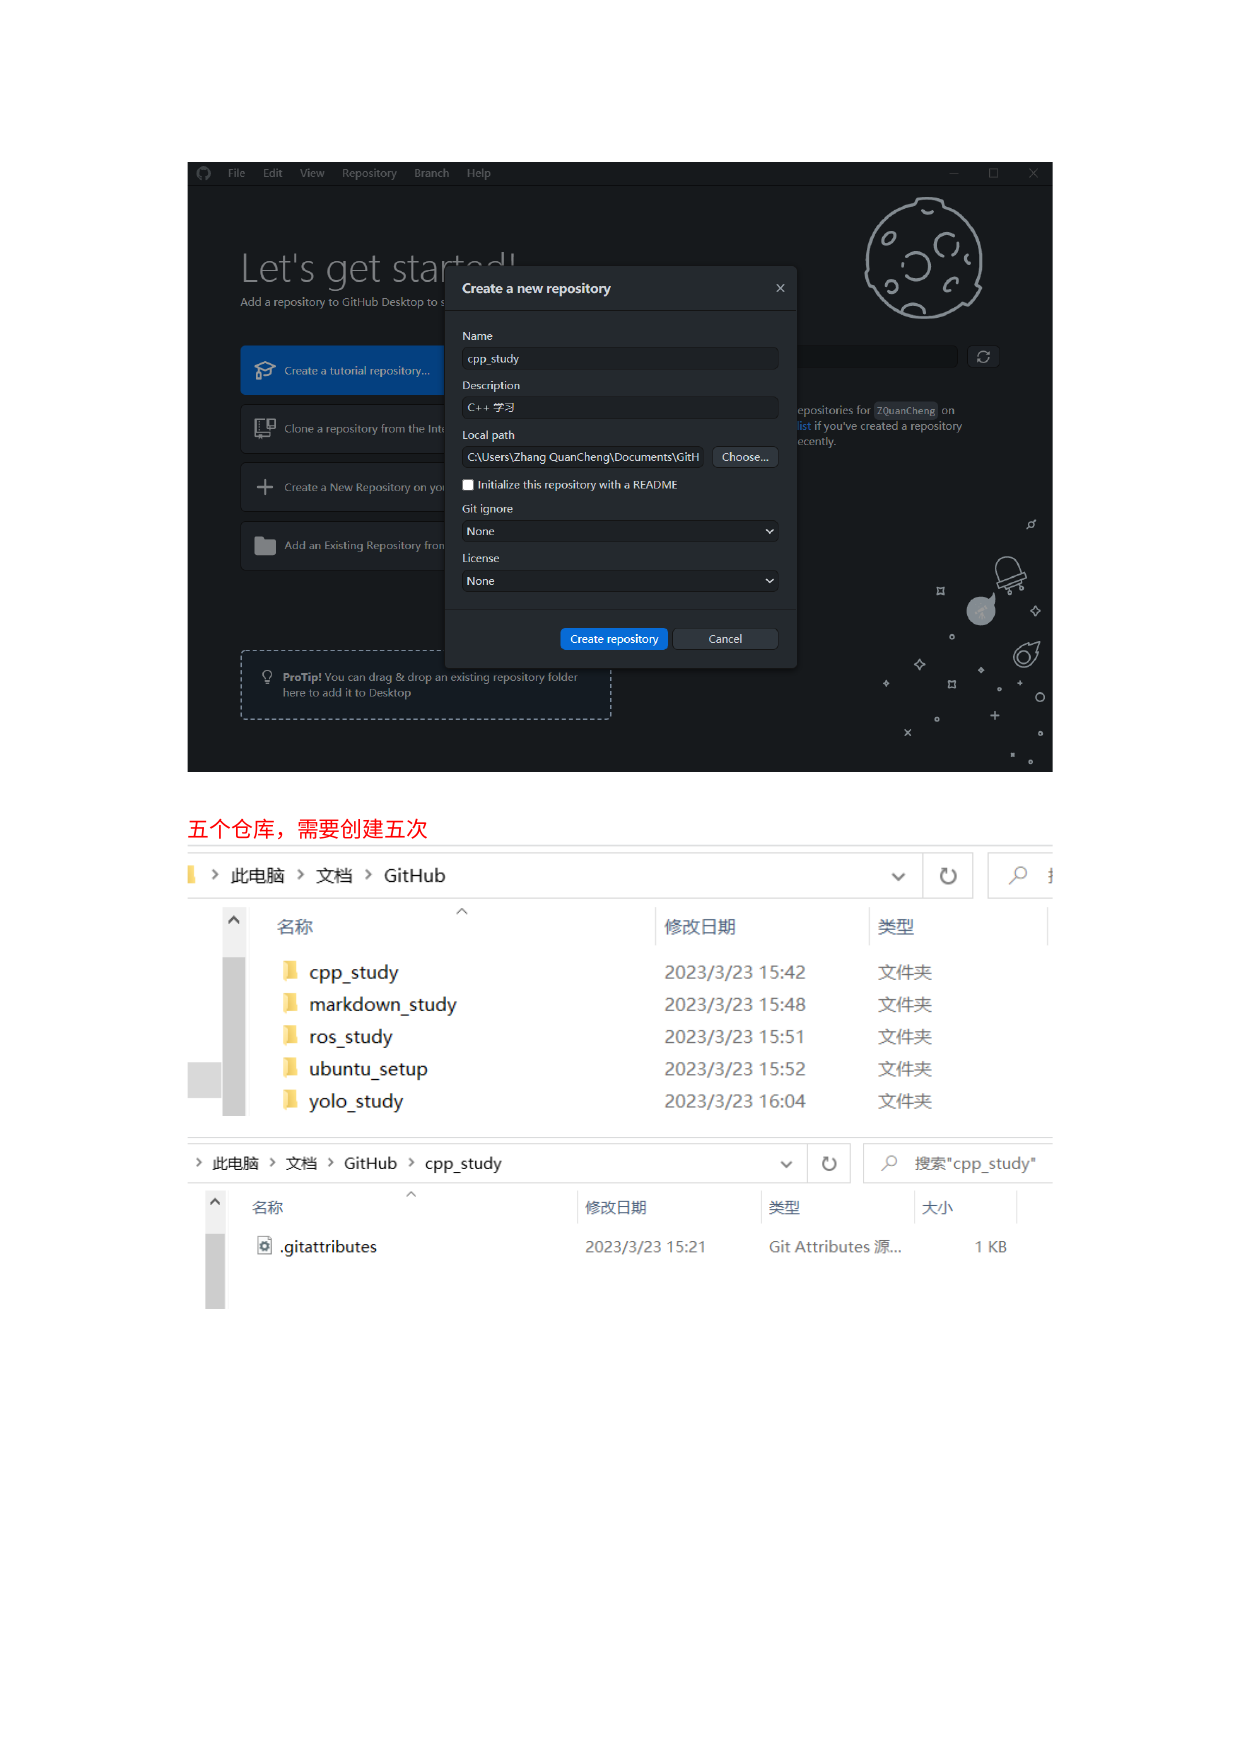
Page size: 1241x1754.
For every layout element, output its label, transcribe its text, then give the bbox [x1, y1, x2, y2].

text 五个仓库，需要创建五次 [187, 812, 1053, 844]
picture [187, 844, 1053, 1116]
picture [187, 1137, 1053, 1309]
picture [187, 162, 1053, 772]
